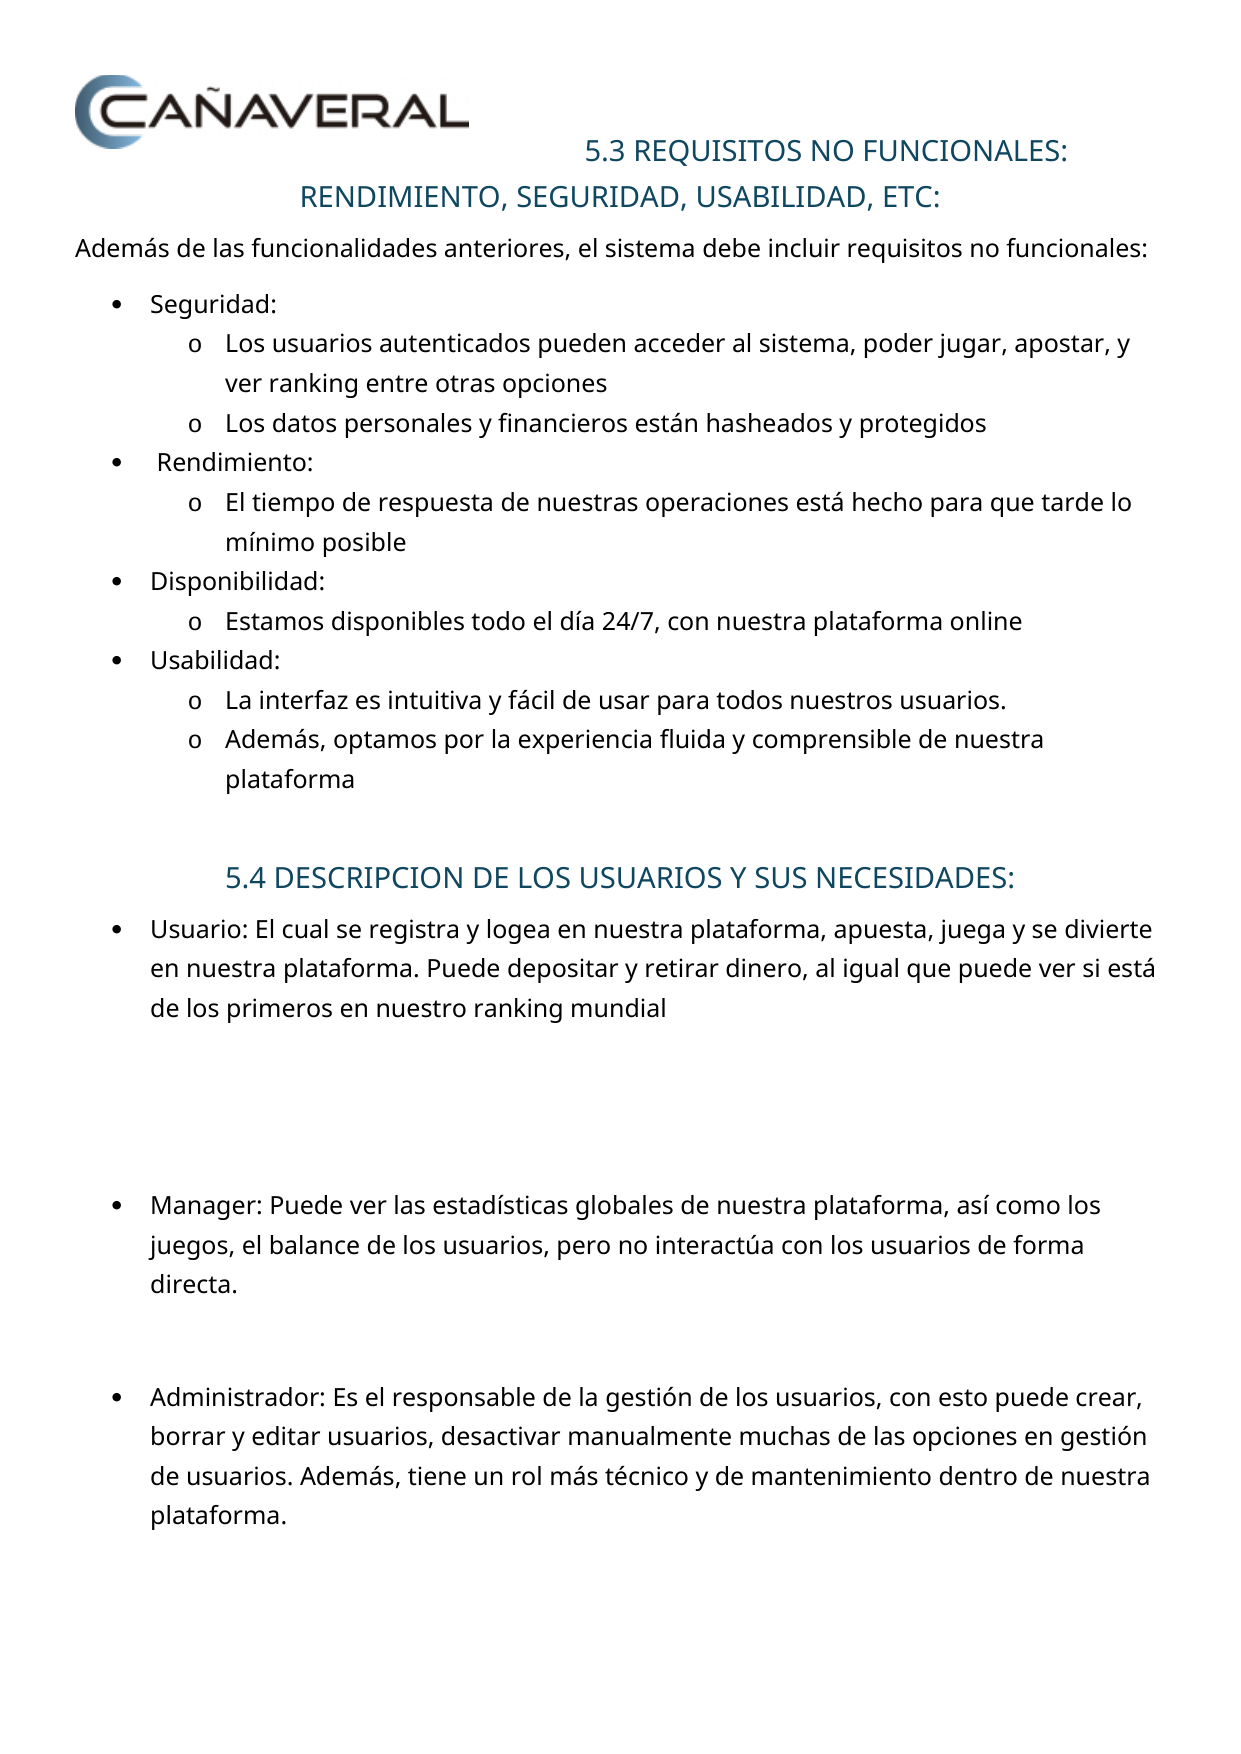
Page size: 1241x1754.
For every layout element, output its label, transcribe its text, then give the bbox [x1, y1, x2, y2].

list Los usuarios autenticados pueden acceder al sistema, poder jugar, apostar, y ver ranking entre otras opciones [187, 326, 1165, 400]
list Seguridad: [112, 287, 1165, 321]
picture [75, 75, 469, 130]
list Disponibilidad: [112, 564, 1165, 598]
list Administrador: Es el responsable de la gestión de los usuarios, con esto puede crear, borrar y editar usuarios, desactivar manualmente muchas de las opciones en gestión de usuarios. Además, tiene un rol más técnico y de mantenimiento dentro de nuestra plataforma. [112, 1379, 1165, 1532]
list Manager: Puede ver las estadísticas globales de nuestra plataforma, así como los juegos, el balance de los usuarios, pero no interactúa con los usuarios de forma directa. [112, 1188, 1165, 1301]
list Además, optamos por la experiencia fluida y comprensible de nuestra plataforma [187, 722, 1165, 796]
list Los datos personales y financieros están hasheados y protegidos [187, 405, 1165, 439]
subtitle 5.3 REQUISITOS NO FUNCIONALES: RENDIMIENTO, SEGURIDAD, USABILIDAD, ETC: [75, 130, 1165, 216]
list La interfaz es intuitiva y fácil de usar para todos nuestros usuarios. [187, 682, 1165, 717]
list Rendimiento: [112, 445, 1165, 479]
list Usuario: El cual se registra y logea en nuestra plataforma, apuesta, juega y se divierte en nuestra plataforma. Puede depositar y retirar dinero, al igual que puede ver si está de los primeros en nuestro ranking mundial [112, 912, 1165, 1024]
list Estamos disponibles todo el día 24/7, con nuestra plataforma online [187, 603, 1165, 637]
text Además de las funcionalidades anteriores, el sistema debe incluir requisitos no funcionales: [75, 231, 1165, 264]
list El tiempo de respuesta de nuestras operaciones está hecho para que tarde lo mínimo posible [187, 484, 1165, 558]
list Usabilidad: [112, 643, 1165, 677]
subtitle 5.4 DESCRIPCION DE LOS USUARIOS Y SUS NECESIDADES: [75, 857, 1165, 897]
